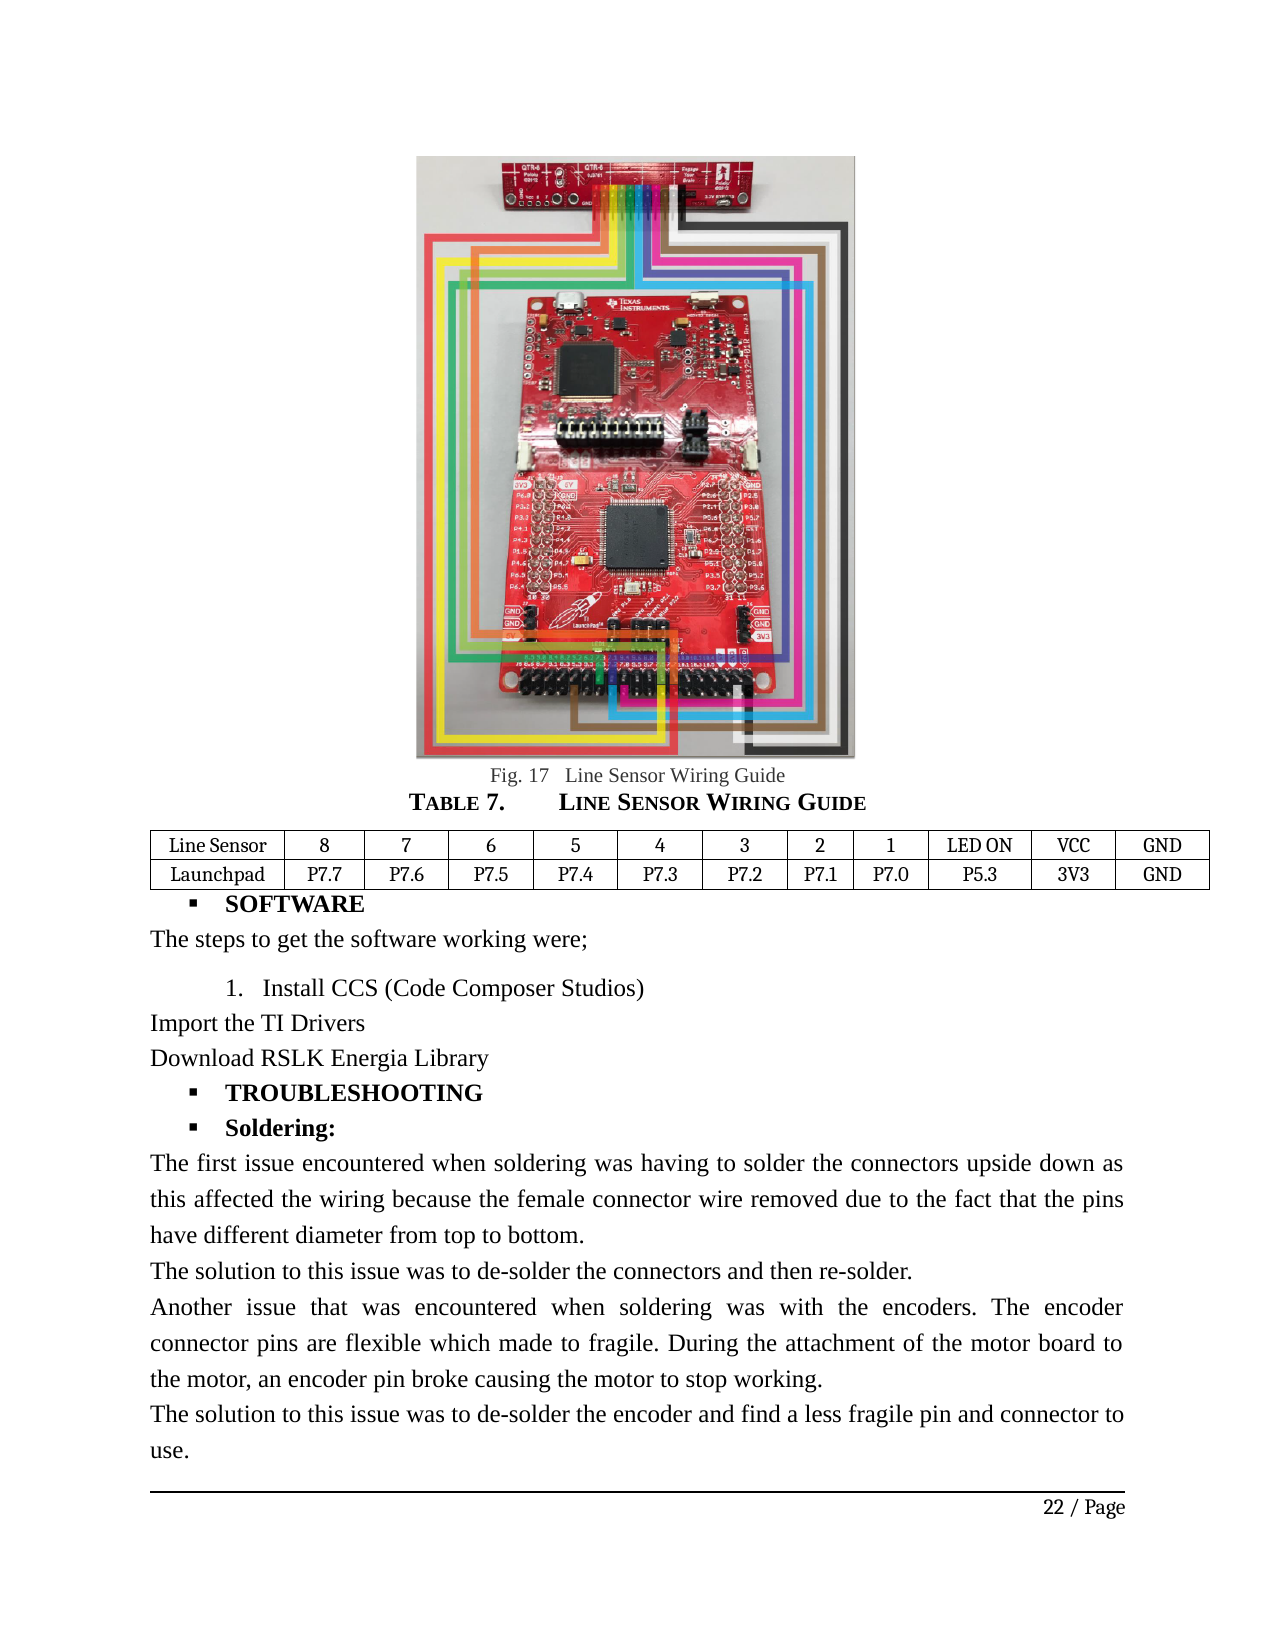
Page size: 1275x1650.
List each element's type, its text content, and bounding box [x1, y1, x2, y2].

table_header LED ON [929, 831, 1031, 859]
text Soldering: [150, 1113, 1125, 1142]
table_header 3 [703, 831, 787, 859]
text The solution to this issue was to de-solder the encoder and find a less fragile pin and connector to use. [150, 1399, 1125, 1464]
text The steps to get the software working were; [150, 924, 1125, 953]
text The first issue encountered when soldering was having to solder the connectors upside down as this affected the wiring because the female connector wire removed due to the fact that the pins have different diameter from top to bottom. [150, 1148, 1125, 1249]
table_cell P7.6 [365, 860, 448, 888]
table_cell P5.3 [929, 860, 1031, 888]
table_cell 3V3 [1032, 860, 1115, 888]
text The solution to this issue was to de-solder the connectors and then re-solder. [150, 1256, 1125, 1284]
table_header Line Sensor [151, 831, 284, 859]
table_header GND [1116, 831, 1209, 859]
table_cell P7.4 [534, 860, 617, 888]
table_header 4 [618, 831, 702, 859]
table_header 1 [854, 831, 928, 859]
table_header 2 [788, 831, 853, 859]
text Another issue that was encountered when soldering was with the encoders. The encoder connector pins are flexible which made to fragile. During the attachment of the motor board to the motor, an encoder pin broke causing the motor to stop working. [150, 1292, 1125, 1392]
table_cell P7.1 [788, 860, 853, 888]
table_cell P7.3 [618, 860, 702, 888]
list Install CCS (Code Composer Studios) [225, 973, 1125, 1002]
table_cell P7.2 [703, 860, 787, 888]
table_cell P7.5 [449, 860, 533, 888]
table_header 8 [285, 831, 364, 859]
table_header 5 [534, 831, 617, 859]
text Fig. 17 Line Sensor Wiring Guide [150, 763, 1125, 787]
picture [416, 156, 859, 763]
table_cell Launchpad [151, 860, 284, 888]
table_cell P7.0 [854, 860, 928, 888]
text TROUBLESHOOTING [150, 1078, 1125, 1107]
text Table 7. Line Sensor Wiring Guide [150, 787, 1125, 816]
table_header 7 [365, 831, 448, 859]
table_header VCC [1032, 831, 1115, 859]
text Download RSLK Energia Library [150, 1043, 1125, 1072]
table_cell P7.7 [285, 860, 364, 888]
text SOFTWARE [150, 890, 1125, 918]
table_header 6 [449, 831, 533, 859]
text Import the TI Drivers [150, 1008, 1125, 1037]
table_cell GND [1116, 860, 1209, 888]
